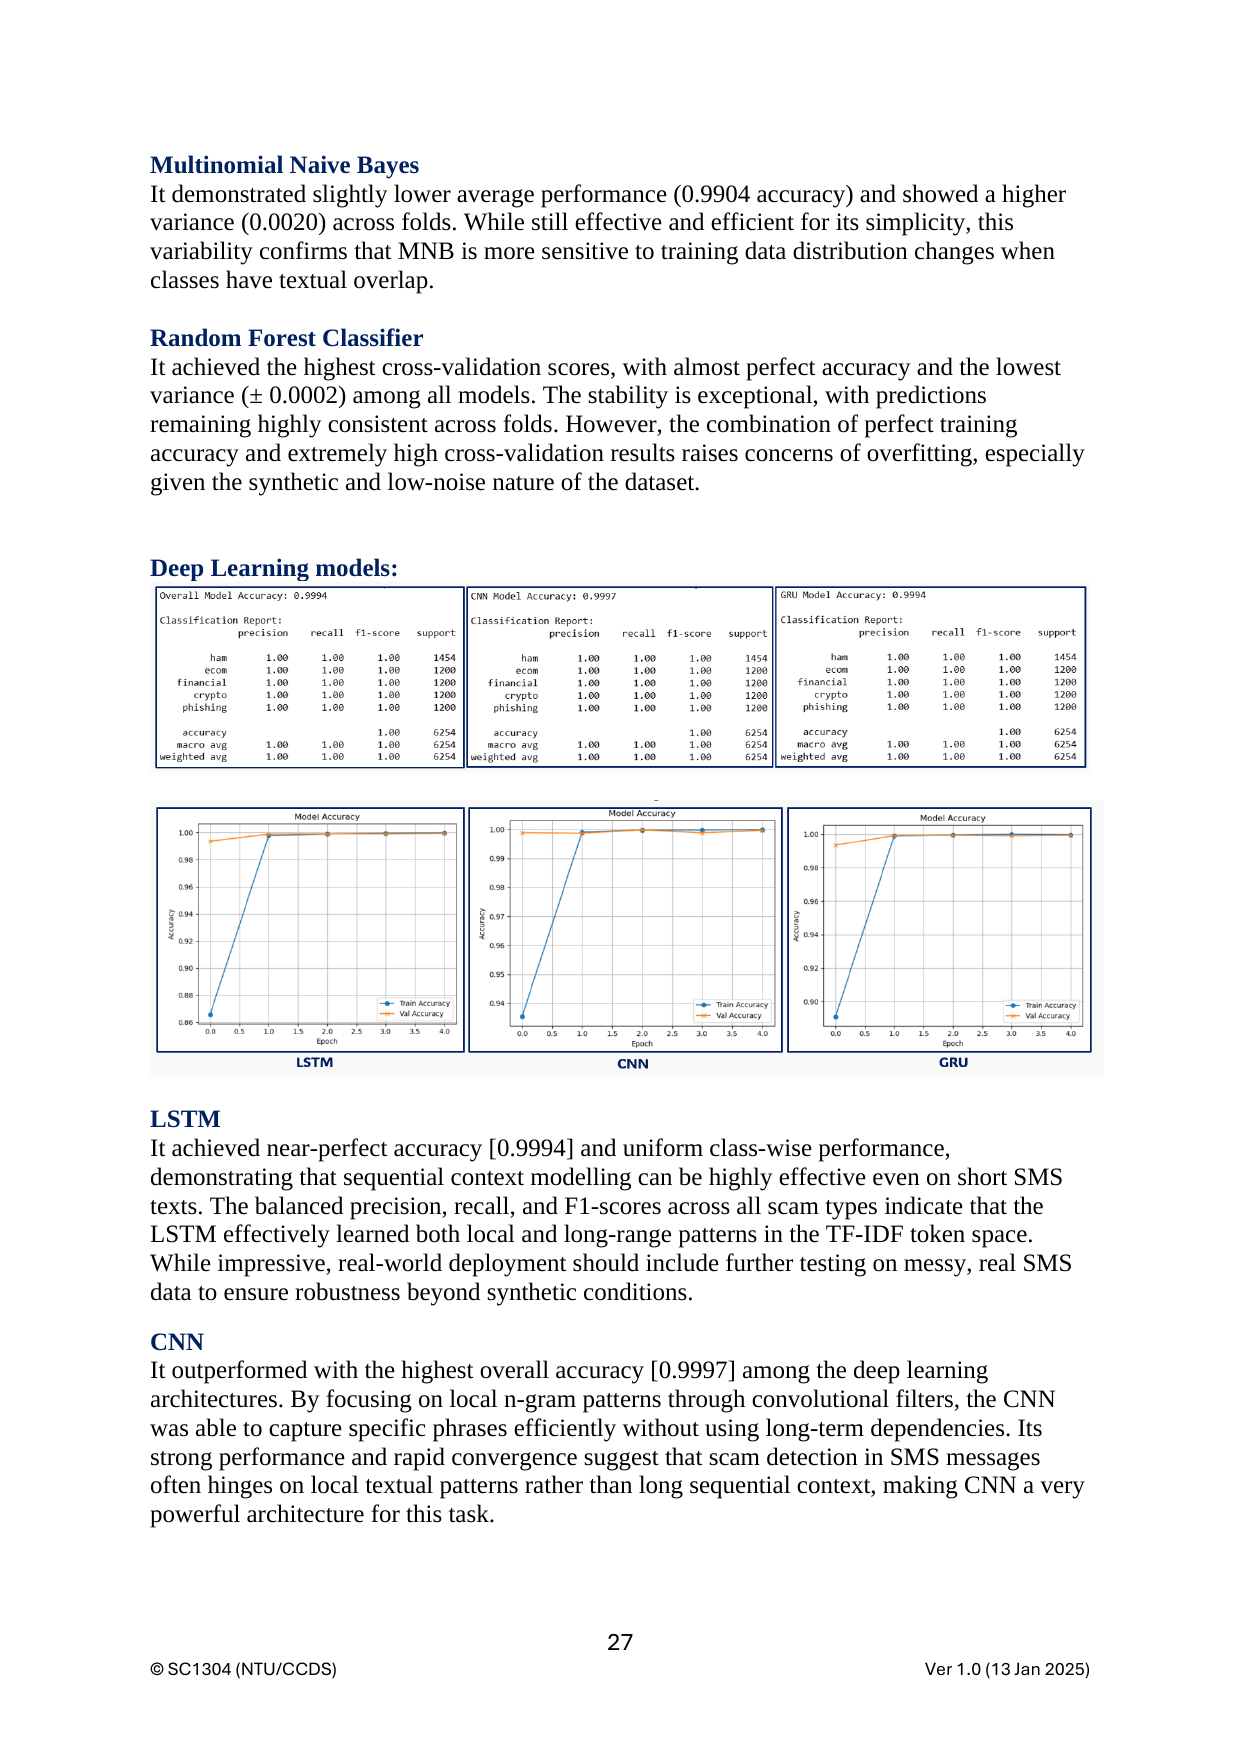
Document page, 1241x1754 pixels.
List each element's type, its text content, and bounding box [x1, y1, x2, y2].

picture [150, 800, 1104, 1076]
subtitle CNN [150, 1327, 1090, 1355]
text It achieved the highest cross-validation scores, with almost perfect accuracy and the lowest variance (± 0.0002) among all models. The stability is exceptional, with predictions remaining highly consistent across folds. However, the combination of perfect training accuracy and extremely high cross-validation results raises concerns of overfitting, especially given the synthetic and low-noise nature of the dataset. [150, 352, 1090, 495]
text It demonstrated slightly lower average performance (0.9904 accuracy) and showed a higher variance (0.0020) across folds. While still effective and efficient for its simplicity, this variability confirms that MNB is more sensitive to training data distribution changes when classes have textual overlap. [150, 179, 1090, 294]
text It achieved near-perfect accuracy [0.9994] and uniform class-wise performance, demonstrating that sequential context modelling can be highly effective even on short SMS texts. The balanced precision, recall, and F1-scores across all scam types indicate that the LSTM effectively learned both local and long-range patterns in the TF-IDF token space. While impressive, real-world deployment should include further testing on messy, real SMS data to ensure robustness beyond synthetic conditions. [150, 1133, 1090, 1306]
text Deep Learning models: [150, 553, 1090, 581]
subtitle Multinomial Naive Bayes [150, 150, 1090, 179]
picture [150, 581, 1091, 772]
text It outperformed with the highest overall accuracy [0.9997] among the deep learning architectures. By focusing on local n-gram patterns through convolutional filters, the CNN was able to capture specific phrases efficiently without using long-term dependencies. Its strong performance and rapid convergence suggest that scam detection in SMS messages often hinges on local textual patterns rather than long sequential context, making CNN a very powerful architecture for this task. [150, 1355, 1090, 1528]
subtitle LSTM [150, 1104, 1090, 1133]
subtitle Random Forest Classifier [150, 323, 1090, 352]
